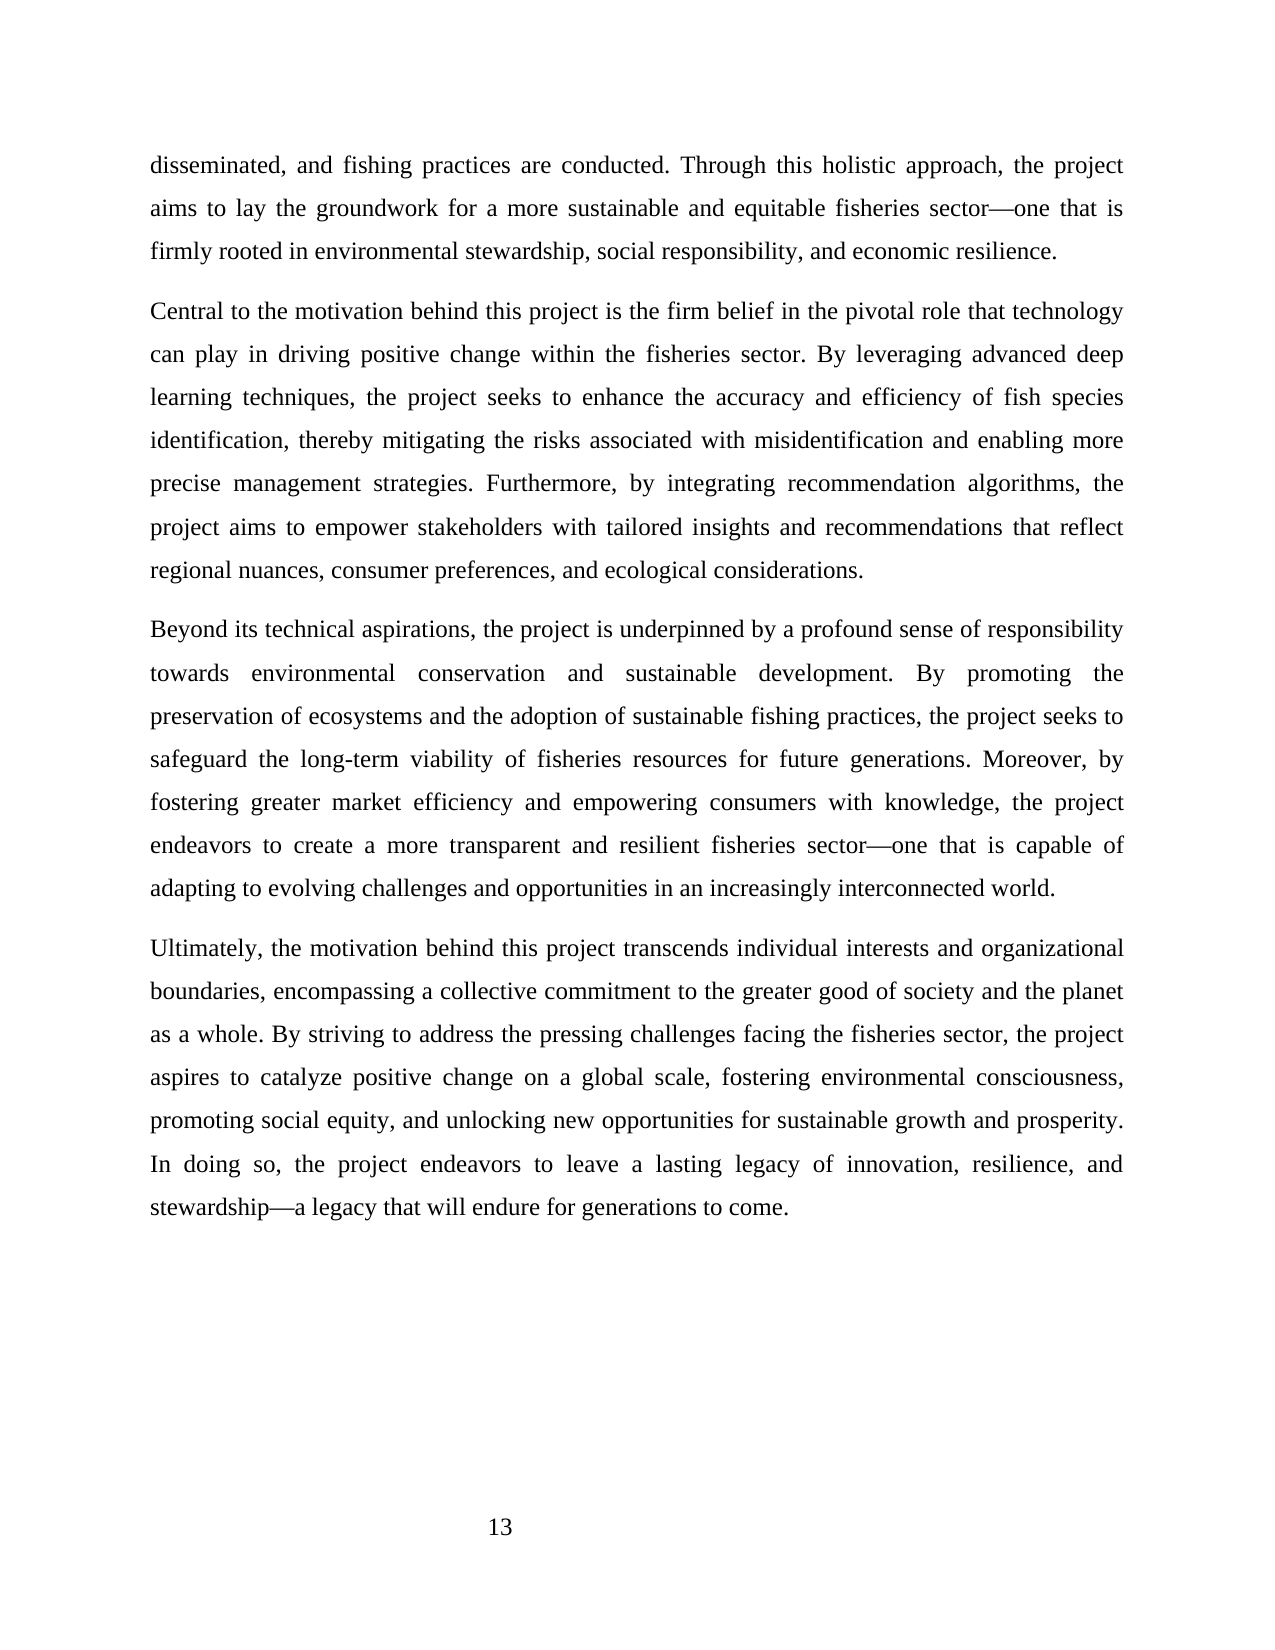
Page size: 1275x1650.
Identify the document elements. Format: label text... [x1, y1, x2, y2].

text Ultimately, the motivation behind this project transcends individual interests and organizational boundaries, encompassing a collective commitment to the greater good of society and the planet as a whole. By striving to address the pressing challenges facing the fisheries sector, the project aspires to catalyze positive change on a global scale, fostering environmental consciousness, promoting social equity, and unlocking new opportunities for sustainable growth and prosperity. In doing so, the project endeavors to leave a lasting legacy of innovation, resilience, and stewardship—a legacy that will endure for generations to come. [150, 933, 1125, 1221]
text Central to the motivation behind this project is the firm belief in the pivotal role that technology can play in driving positive change within the fisheries sector. By leveraging advanced deep learning techniques, the project seeks to enhance the accuracy and efficiency of fish species identification, thereby mitigating the risks associated with misidentification and enabling more precise management strategies. Furthermore, by integrating recommendation algorithms, the project aims to empower stakeholders with tailored insights and recommendations that reflect regional nuances, consumer preferences, and ecological considerations. [150, 296, 1125, 583]
text Beyond its technical aspirations, the project is underpinned by a profound sense of responsibility towards environmental conservation and sustainable development. By promoting the preservation of ecosystems and the adoption of sustainable fishing practices, the project seeks to safeguard the long-term viability of fisheries resources for future generations. Moreover, by fostering greater market efficiency and empowering consumers with knowledge, the project endeavors to create a more transparent and resilient fisheries sector—one that is capable of adapting to evolving challenges and opportunities in an increasingly interconnected world. [150, 614, 1125, 902]
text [150, 150, 1125, 265]
